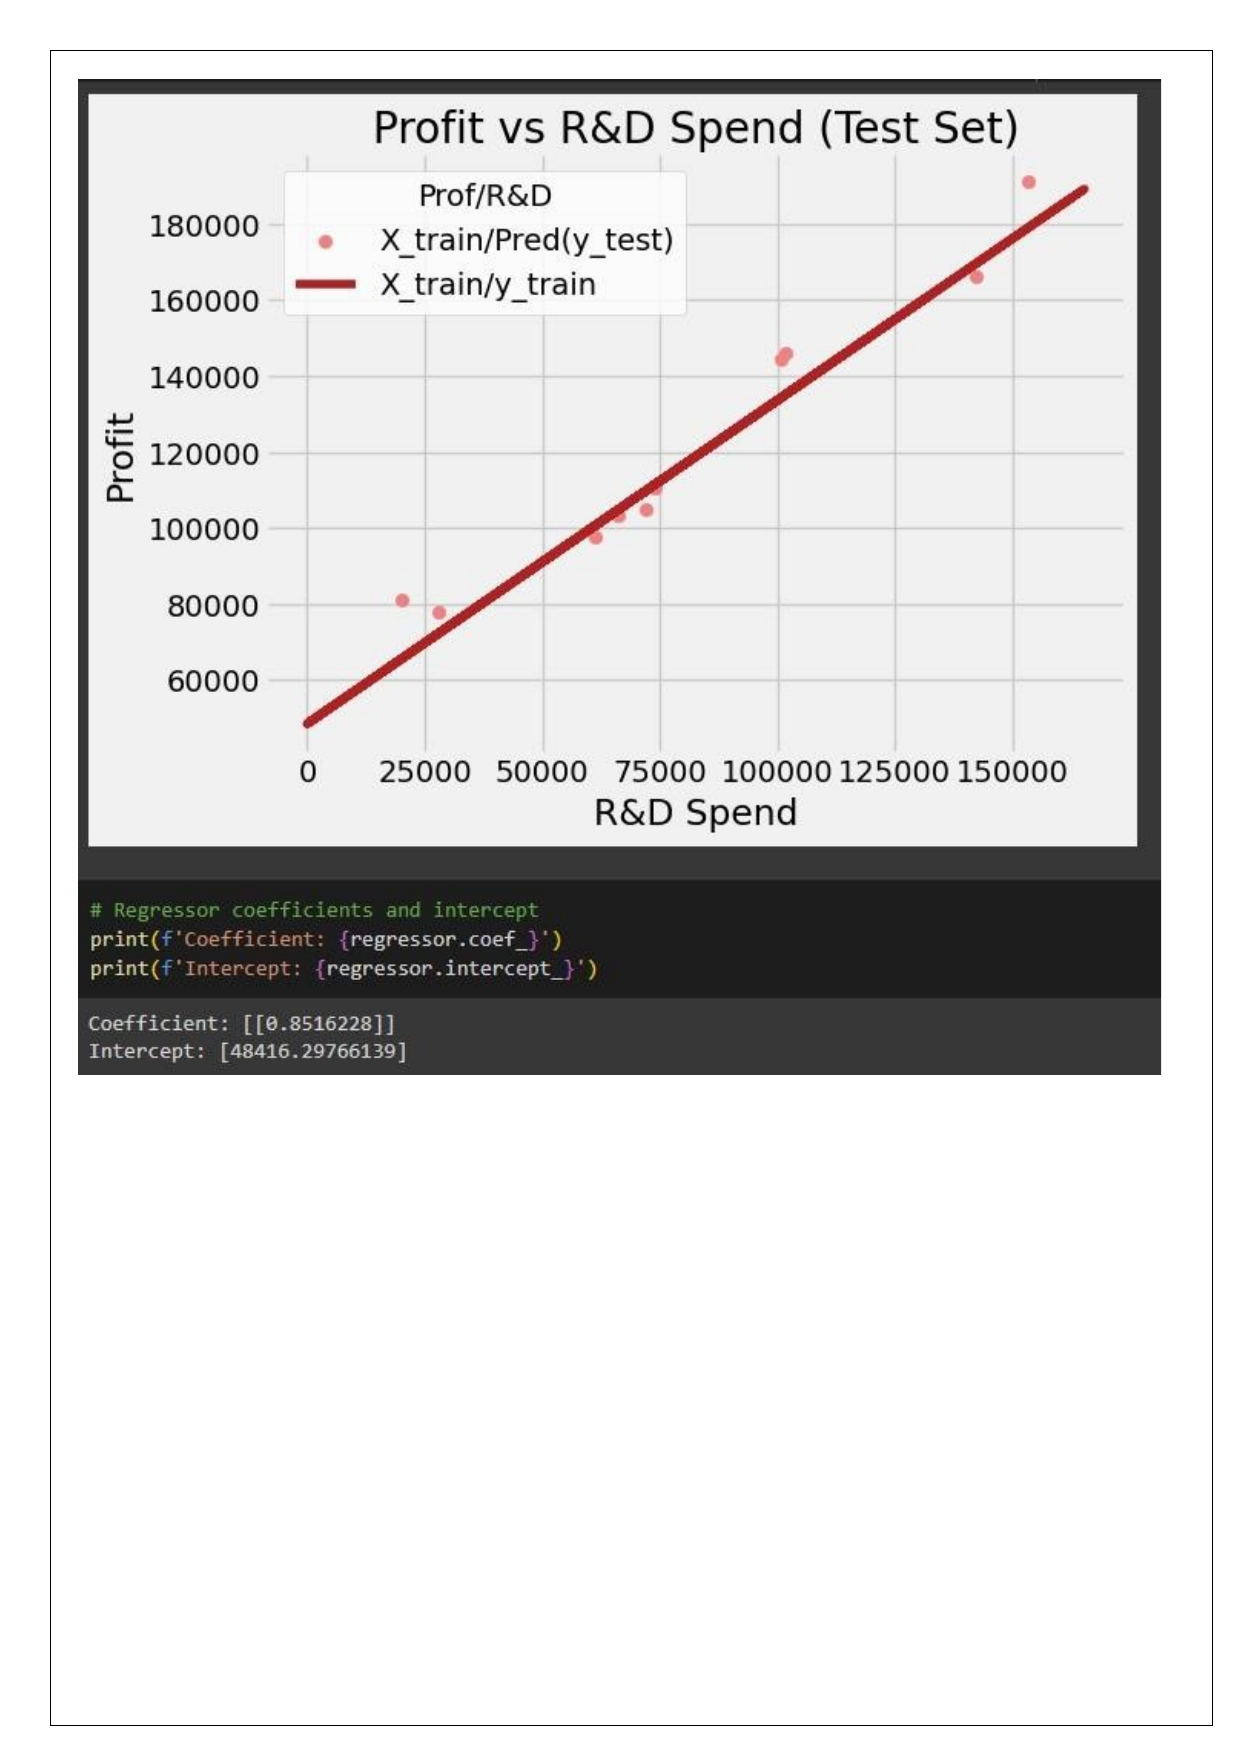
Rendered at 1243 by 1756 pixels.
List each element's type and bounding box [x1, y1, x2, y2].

picture [78, 79, 1162, 1075]
